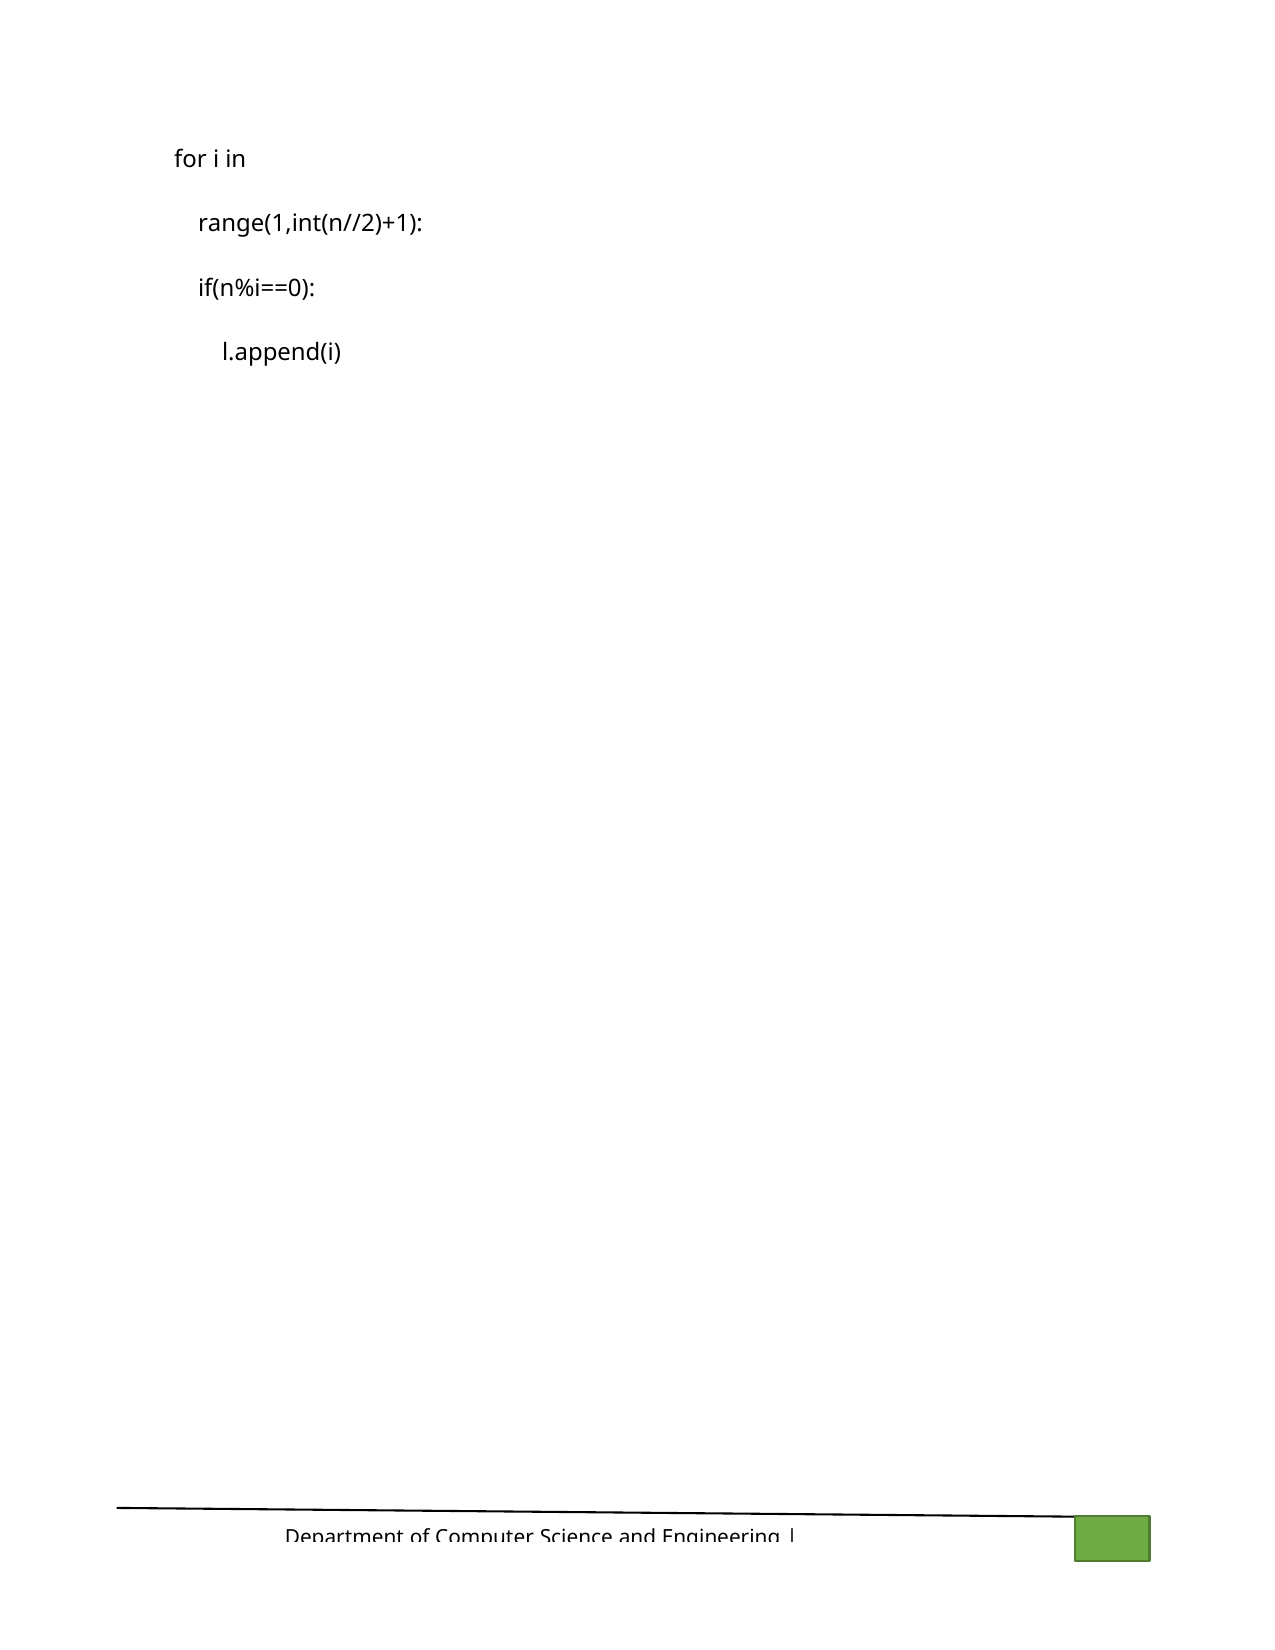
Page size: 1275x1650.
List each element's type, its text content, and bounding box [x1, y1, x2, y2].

text l.append(i) [222, 335, 1162, 368]
text for i in range(1,int(n//2)+1): if(n%i==0): [174, 142, 465, 303]
